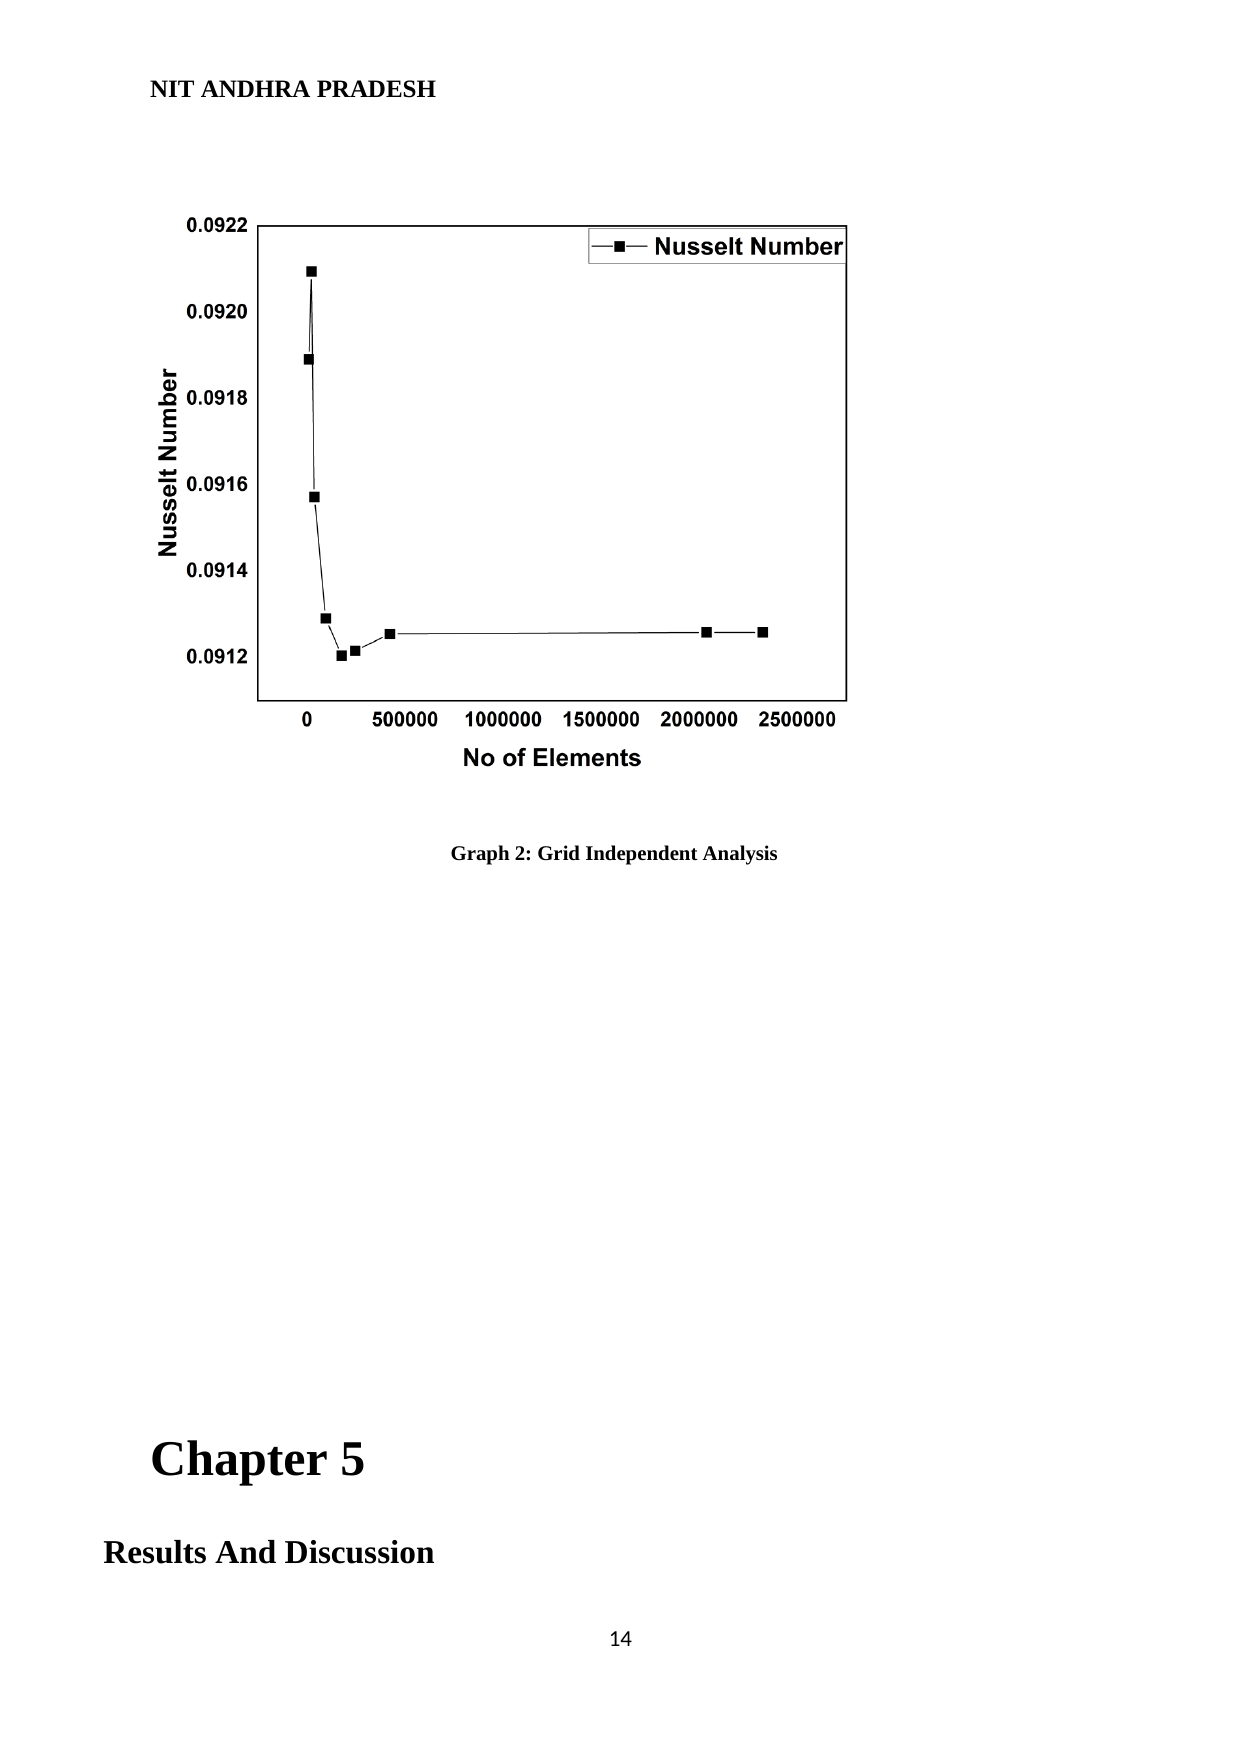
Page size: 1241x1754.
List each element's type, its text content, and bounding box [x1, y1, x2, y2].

picture [103, 150, 966, 810]
text Results And Discussion [103, 1532, 1125, 1570]
text Chapter 5 [150, 1429, 1125, 1487]
text Graph 2: Grid Independent Analysis [103, 841, 1125, 864]
